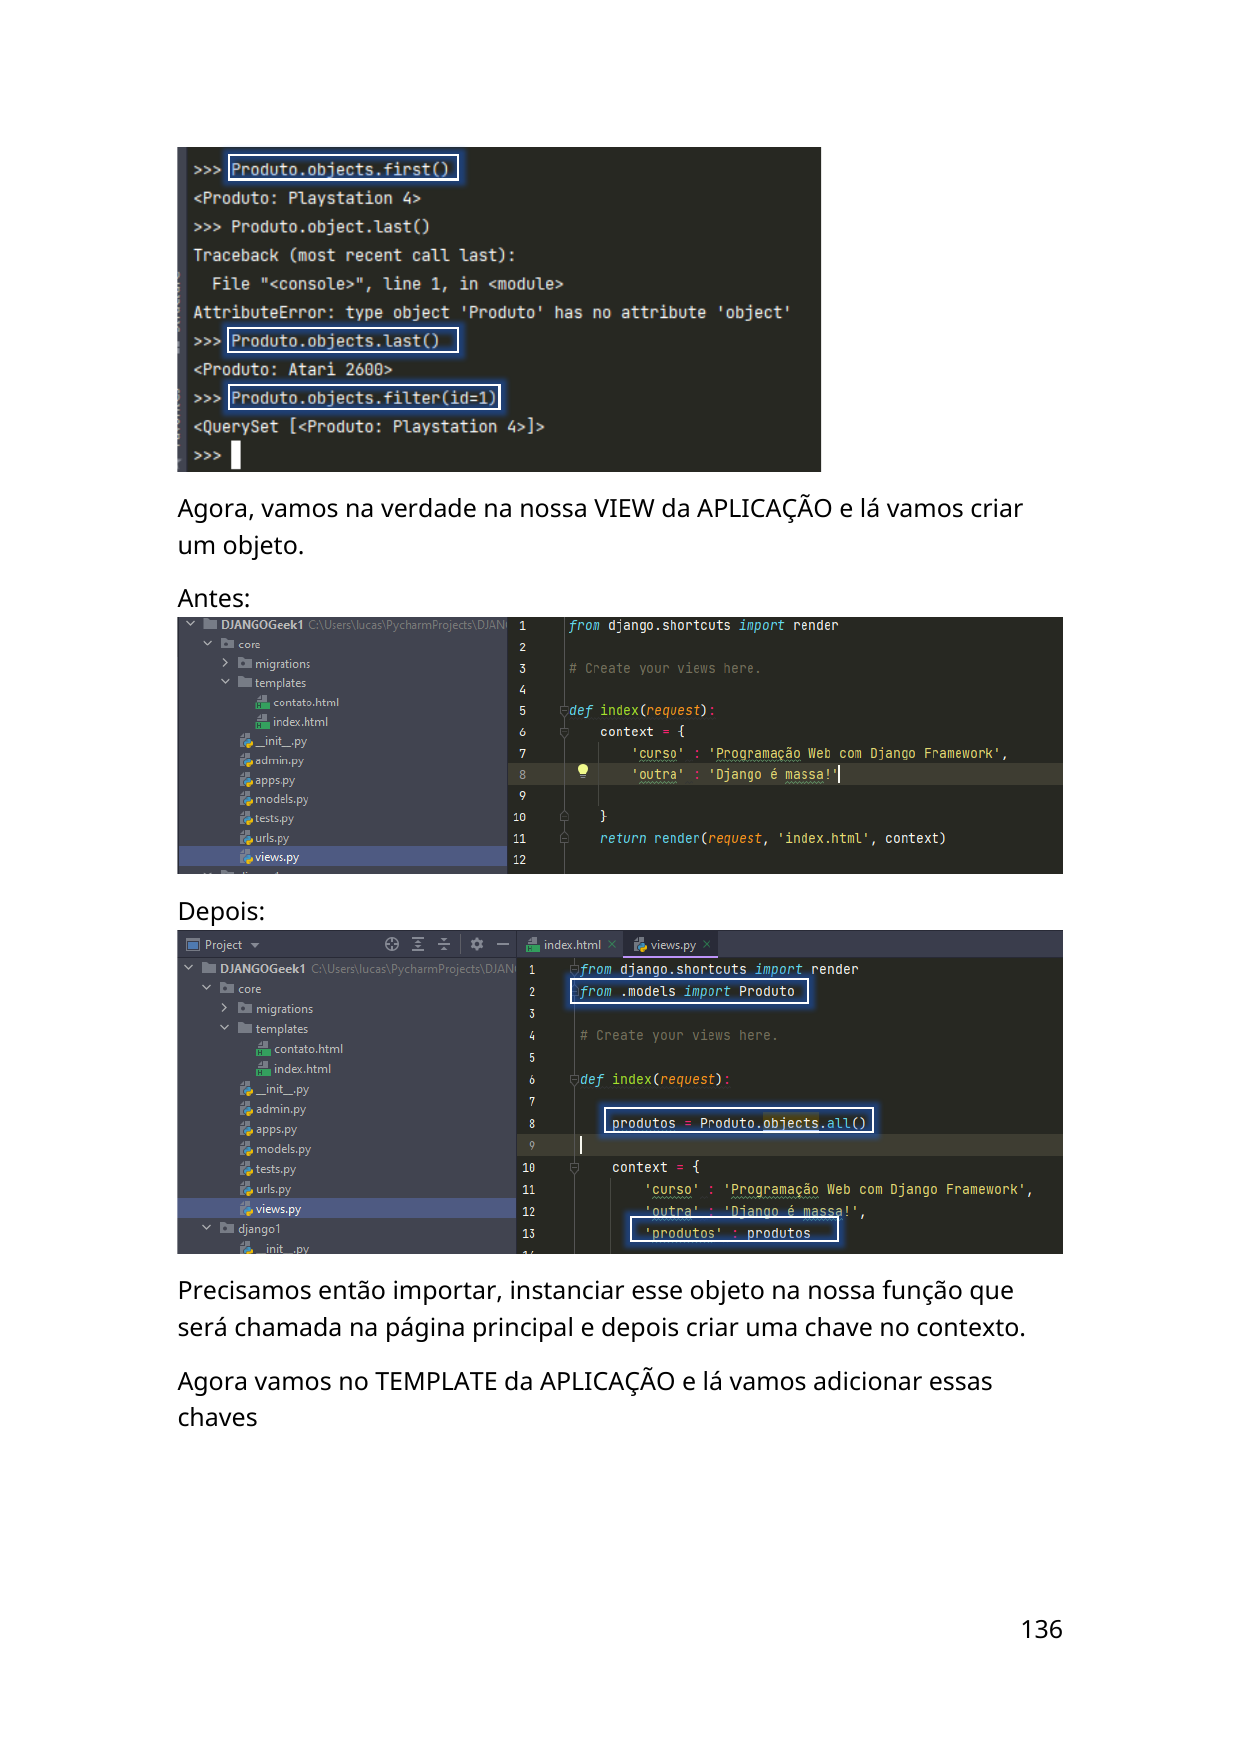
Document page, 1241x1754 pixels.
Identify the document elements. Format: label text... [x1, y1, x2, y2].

picture [177, 617, 1063, 874]
picture [177, 147, 822, 472]
picture [177, 930, 1063, 1254]
text Depois: [177, 893, 1063, 930]
text Precisamos então importar, instanciar esse objeto na nossa função que será chamada na página principal e depois criar uma chave no contexto. [177, 1273, 1063, 1344]
text Antes: [177, 581, 1063, 617]
text Agora, vamos na verdade na nossa VIEW da APLICAÇÃO e lá vamos criar um objeto. [177, 491, 1063, 562]
text Agora vamos no TEMPLATE da APLICAÇÃO e lá vamos adicionar essas chaves [177, 1363, 1063, 1434]
